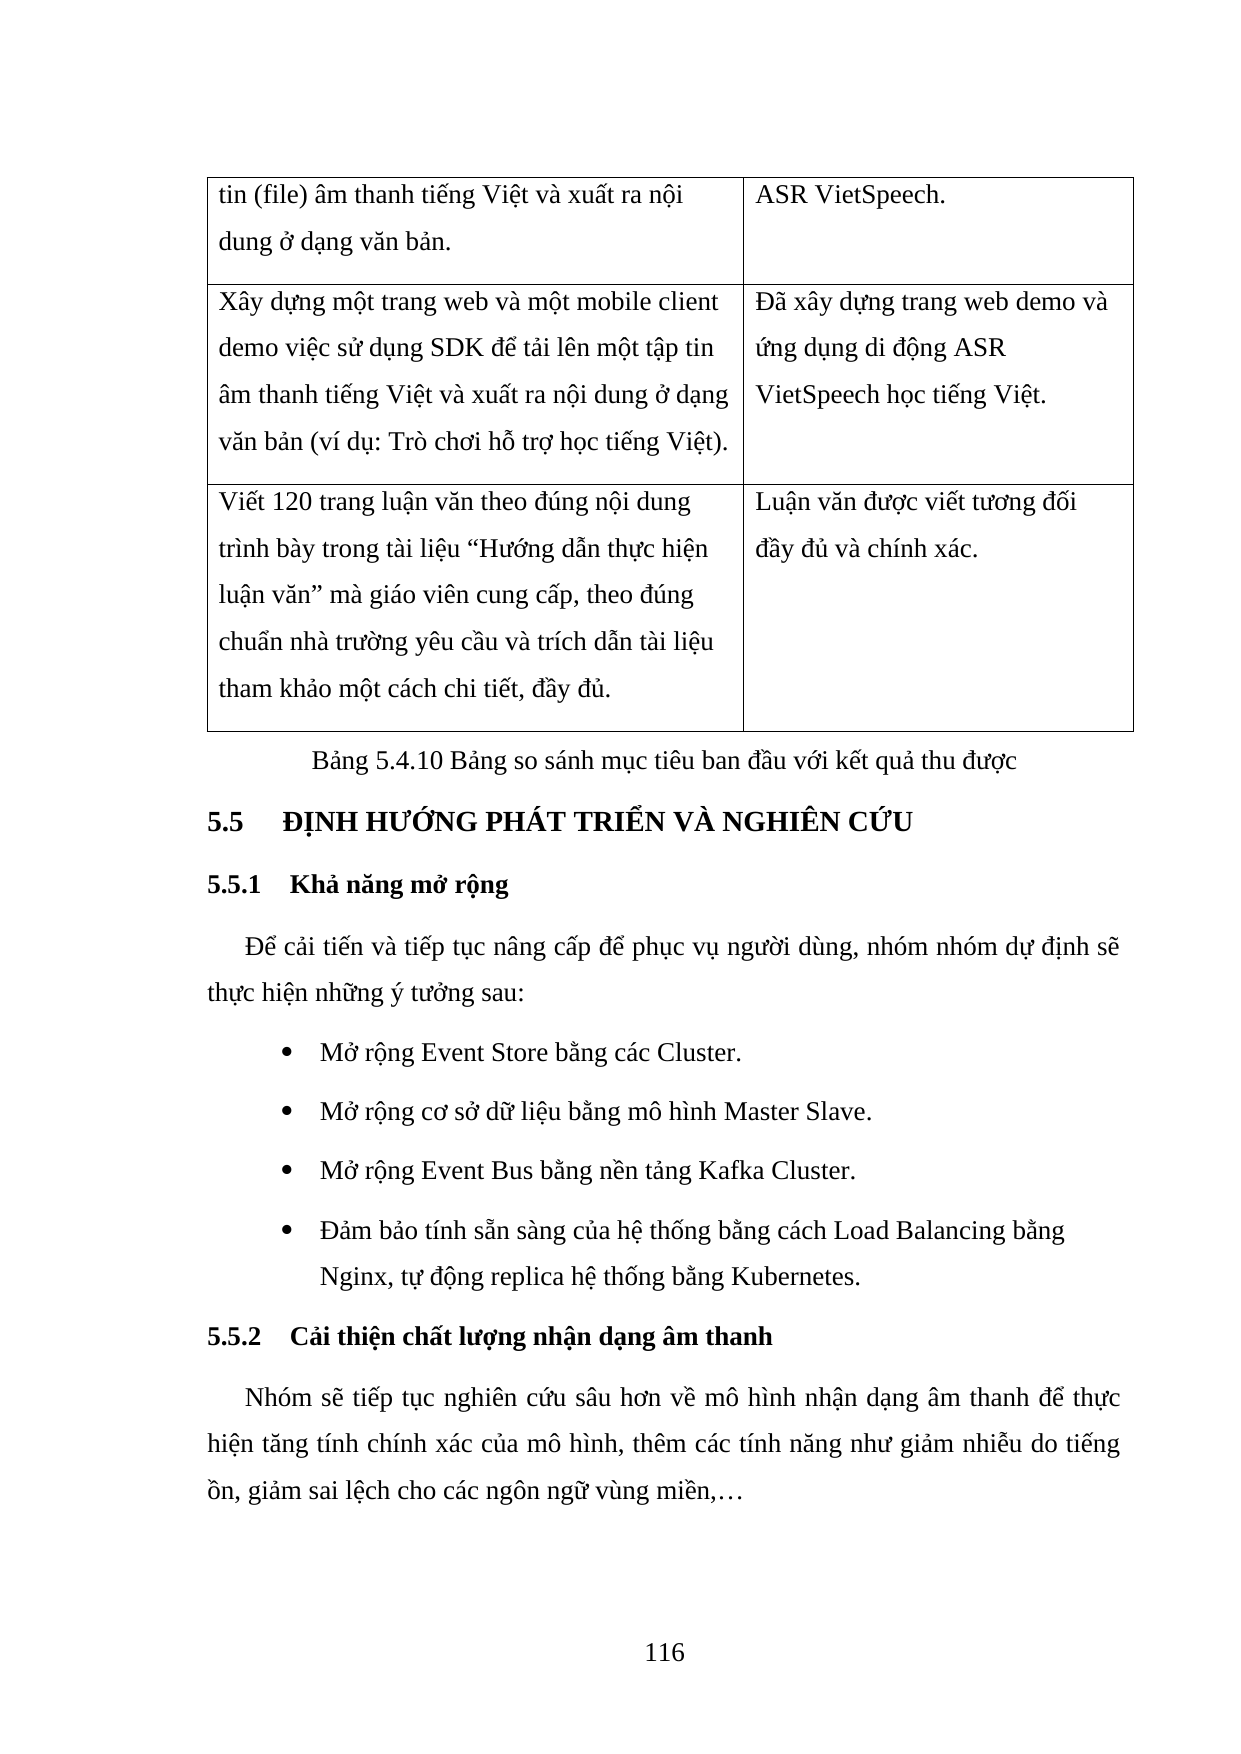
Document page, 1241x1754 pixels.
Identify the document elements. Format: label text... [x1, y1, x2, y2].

text Nhóm sẽ tiếp tục nghiên cứu sâu hơn về mô hình nhận dạng âm thanh để thực hiện tăng tính chính xác của mô hình, thêm các tính năng như giảm nhiễu do tiếng ồn, giảm sai lệch cho các ngôn ngữ vùng miền,… [207, 1381, 1122, 1505]
table_cell Viết 120 trang luận văn theo đúng nội dung trình bày trong tài liệu “Hướng dẫn thực hiện luận văn” mà giáo viên cung cấp, theo đúng chuẩn nhà trường yêu cầu và trích dẫn tài liệu tham khảo một cách chi tiết, đầy đủ. [208, 485, 743, 731]
list Mở rộng cơ sở dữ liệu bằng mô hình Master Slave. [282, 1095, 1122, 1126]
list Đảm bảo tính sẵn sàng của hệ thống bằng cách Load Balancing bằng Nginx, tự động replica hệ thống bằng Kubernetes. [282, 1214, 1122, 1292]
list Mở rộng Event Store bằng các Cluster. [282, 1036, 1122, 1067]
table_cell Xây dựng một trang web và một mobile client demo việc sử dụng SDK để tải lên một tập tin âm thanh tiếng Việt và xuất ra nội dung ở dạng văn bản (ví dụ: Trò chơi hỗ trợ học tiếng Việt). [208, 285, 743, 484]
table_cell Luận văn được viết tương đối đầy đủ và chính xác. [744, 485, 1133, 731]
list Mở rộng Event Bus bằng nền tảng Kafka Cluster. [282, 1154, 1122, 1186]
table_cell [744, 178, 1133, 284]
subtitle ĐỊNH HƯỚNG PHÁT TRIỂN VÀ NGHIÊN CỨU [207, 804, 1122, 837]
subtitle Khả năng mở rộng [207, 868, 1122, 900]
subtitle Cải thiện chất lượng nhận dạng âm thanh [207, 1320, 1122, 1351]
table_cell Đã xây dựng trang web demo và ứng dụng di động ASR VietSpeech học tiếng Việt. [744, 285, 1133, 484]
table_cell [208, 178, 743, 284]
text Để cải tiến và tiếp tục nâng cấp để phục vụ người dùng, nhóm nhóm dự định sẽ thực hiện những ý tưởng sau: [207, 930, 1122, 1008]
